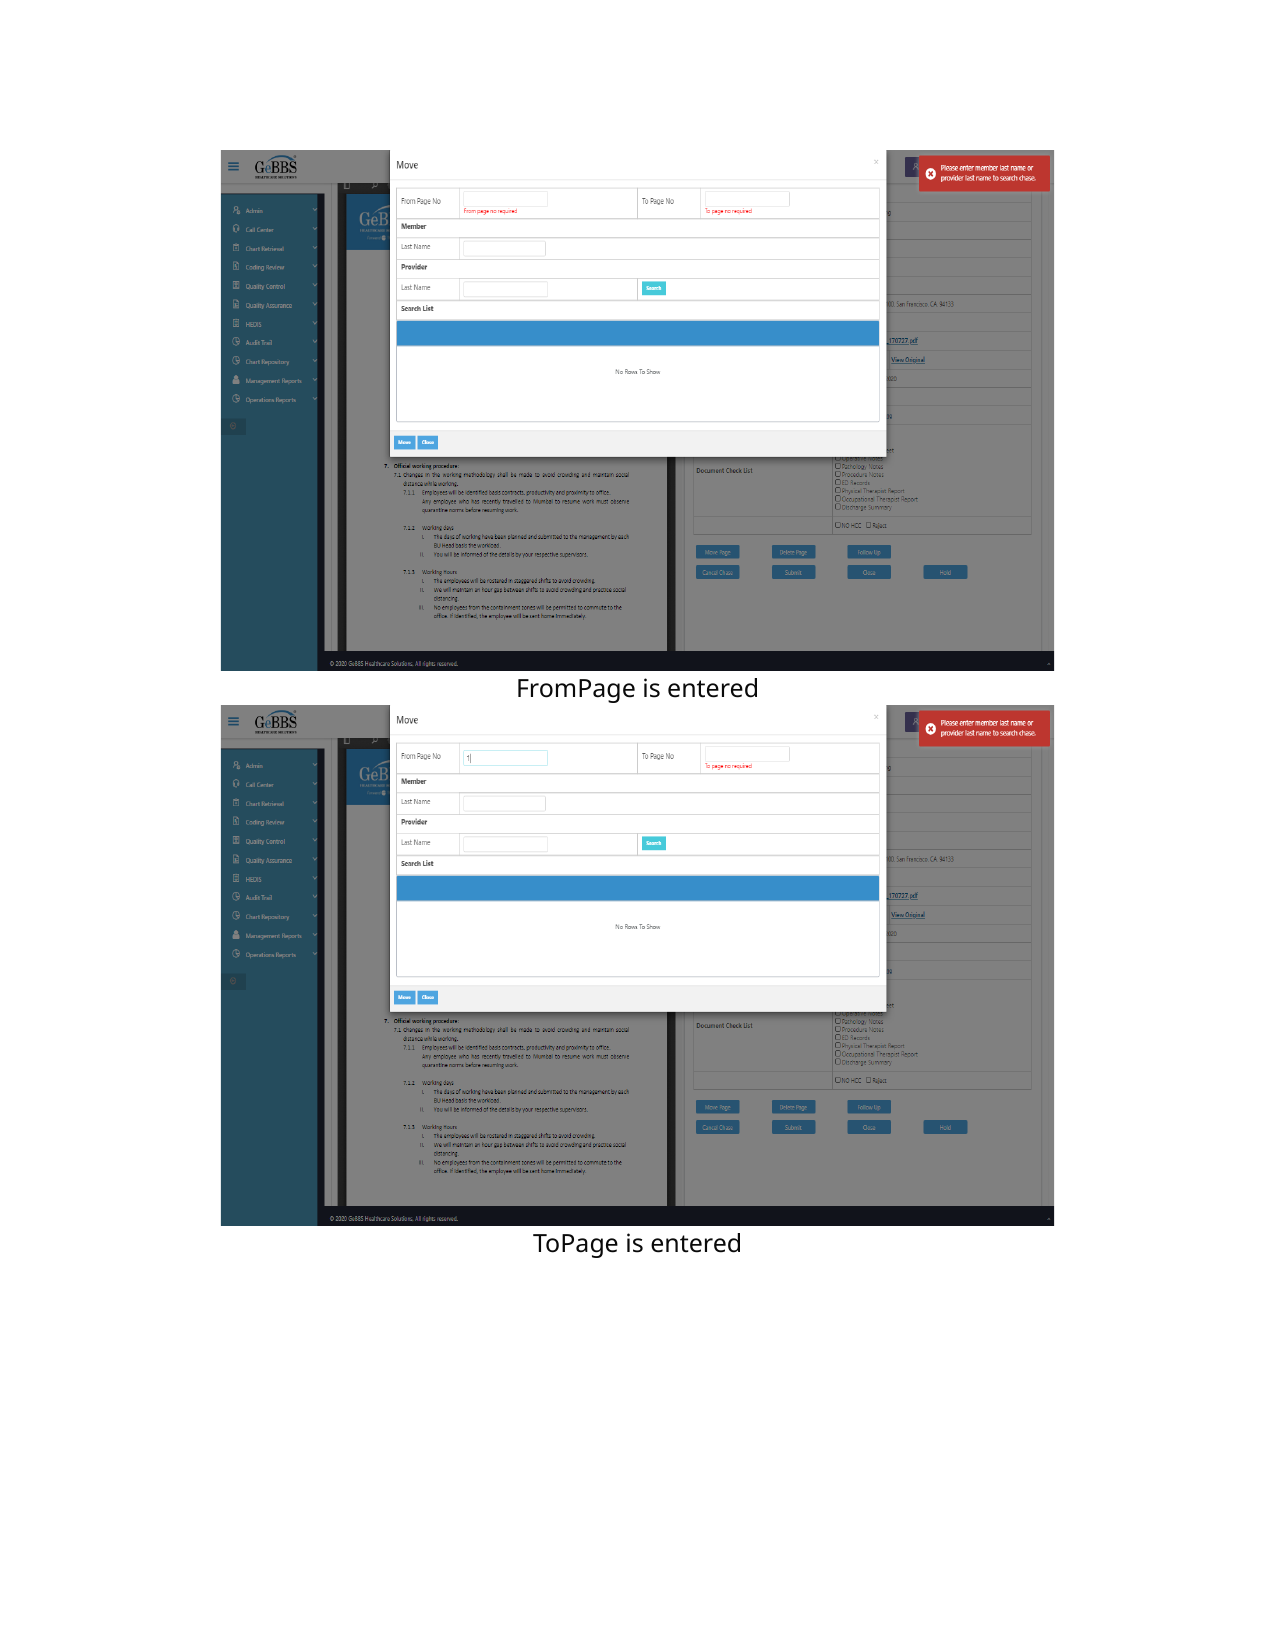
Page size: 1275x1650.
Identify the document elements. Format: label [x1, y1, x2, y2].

picture [220, 150, 1055, 671]
picture [220, 705, 1055, 1226]
text [150, 150, 1125, 1260]
